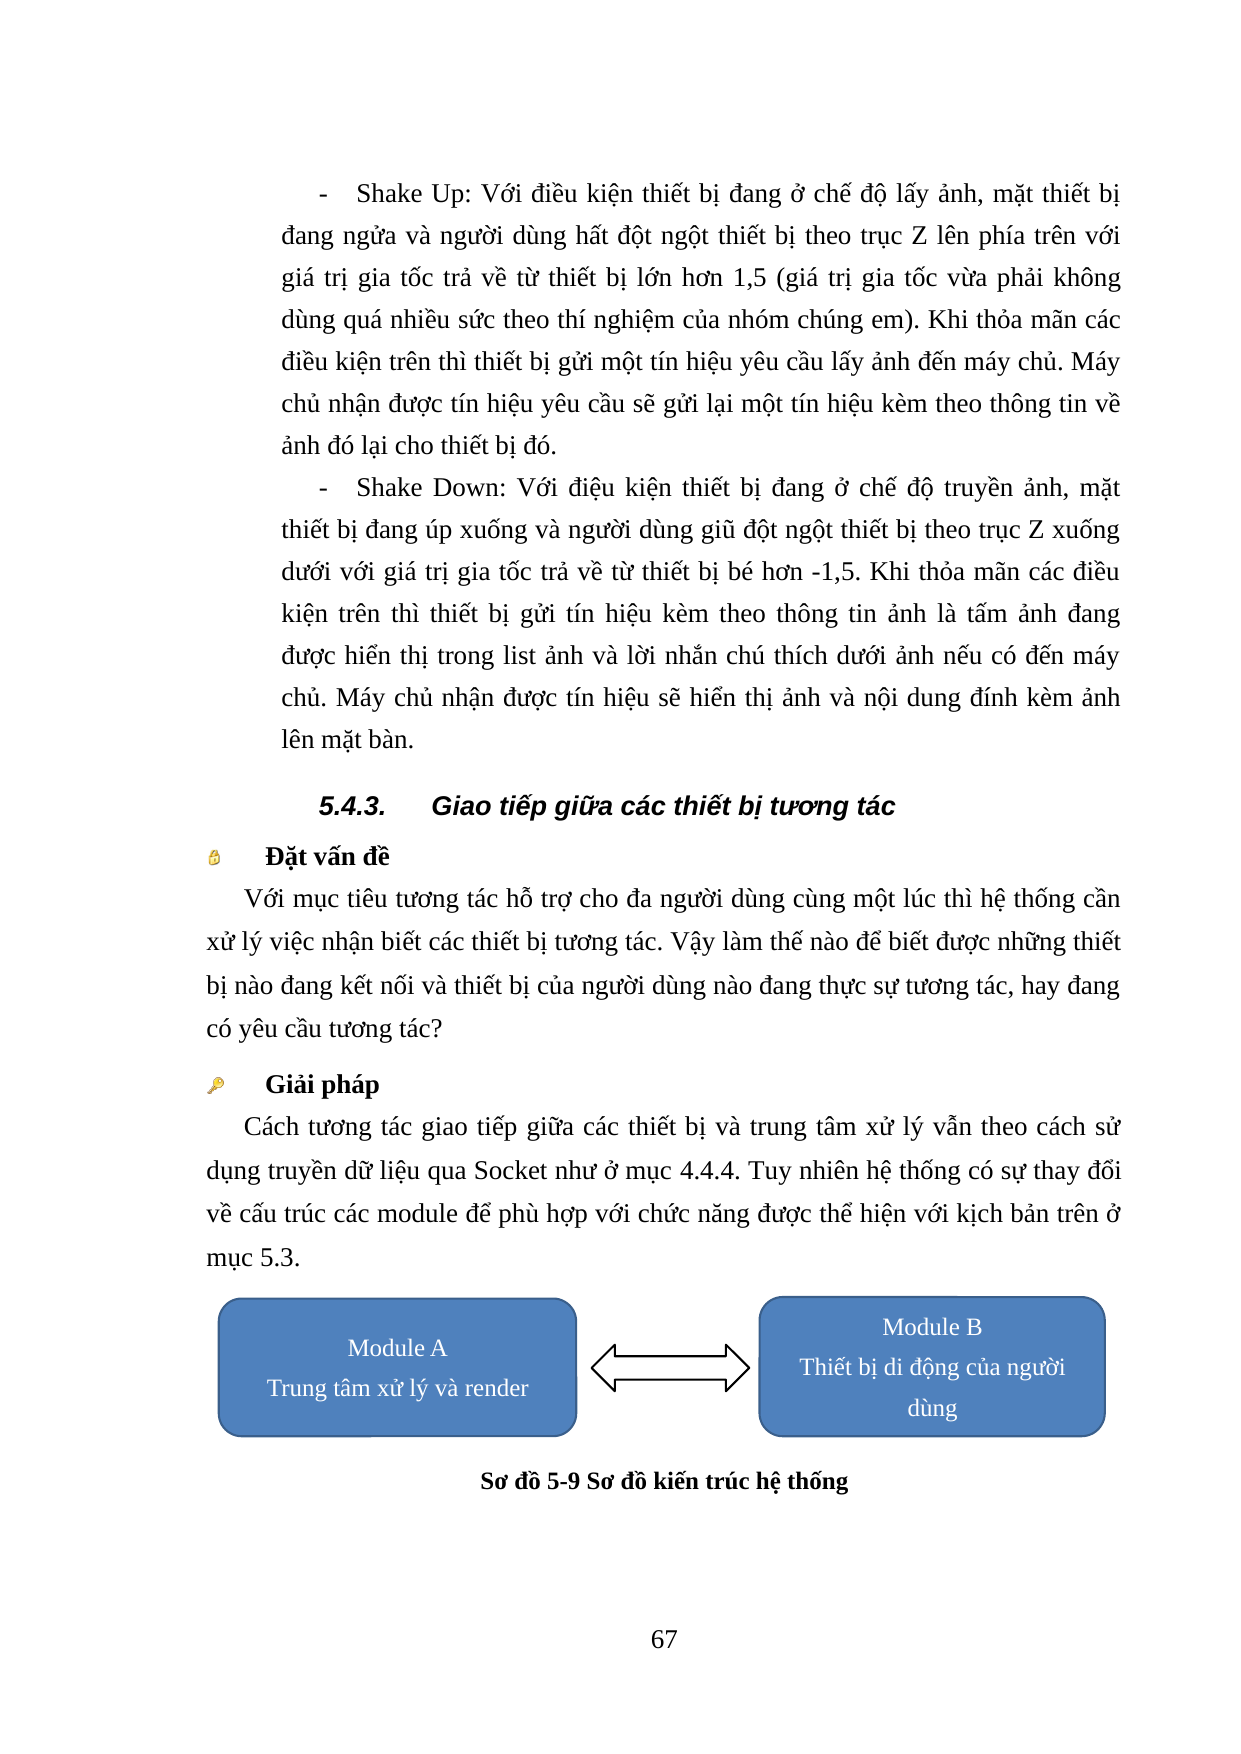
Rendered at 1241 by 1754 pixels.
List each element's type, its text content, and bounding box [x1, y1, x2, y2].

subtitle Giao tiếp giữa các thiết bị tương tác [281, 790, 1122, 821]
picture [207, 848, 221, 866]
text Đặt vấn đề [206, 840, 1122, 871]
text Giải pháp [206, 1068, 1122, 1100]
text Cách tương tác giao tiếp giữa các thiết bị và trung tâm xử lý vẫn theo cách sử dụng truyền dữ liệu qua Socket như ở mục 4.4.4. Tuy nhiên hệ thống có sự thay đổi về cấu trúc các module để phù hợp với chức năng được thể hiện với kịch bản trên ở mục 5.3. [206, 1111, 1122, 1272]
text Với mục tiêu tương tác hỗ trợ cho đa người dùng cùng một lúc thì hệ thống cần xử lý việc nhận biết các thiết bị tương tác. Vậy làm thế nào để biết được những thiết bị nào đang kết nối và thiết bị của người dùng nào đang thực sự tương tác, hay đang có yêu cầu tương tác? [206, 882, 1122, 1044]
text Shake Down: Với điệu kiện thiết bị đang ở chế độ truyền ảnh, mặt thiết bị đang úp xuống và người dùng giũ đột ngột thiết bị theo trục Z xuống dưới với giá trị gia tốc trả về từ thiết bị bé hơn -1,5. Khi thỏa mãn các điều kiện trên thì thiết bị gửi tín hiệu kèm theo thông tin ảnh là tấm ảnh đang được hiển thị trong list ảnh và lời nhắn chú thích dưới ảnh nếu có đến máy chủ. Máy chủ nhận được tín hiệu sẽ hiển thị ảnh và nội dung đính kèm ảnh lên mặt bàn. [281, 471, 1122, 754]
text Sơ đồ 5-1 Sơ đồ kiến trúc hệ thống [206, 1466, 1122, 1495]
picture [207, 1077, 224, 1094]
text Shake Up: Với điều kiện thiết bị đang ở chế độ lấy ảnh, mặt thiết bị đang ngửa và người dùng hất đột ngột thiết bị theo trục Z lên phía trên với giá trị gia tốc trả về từ thiết bị lớn hơn 1,5 (giá trị gia tốc vừa phải không dùng quá nhiều sức theo thí nghiệm của nhóm chúng em). Khi thỏa mãn các điều kiện trên thì thiết bị gửi một tín hiệu yêu cầu lấy ảnh đến máy chủ. Máy chủ nhận được tín hiệu yêu cầu sẽ gửi lại một tín hiệu kèm theo thông tin về ảnh đó lại cho thiết bị đó. [281, 177, 1122, 460]
